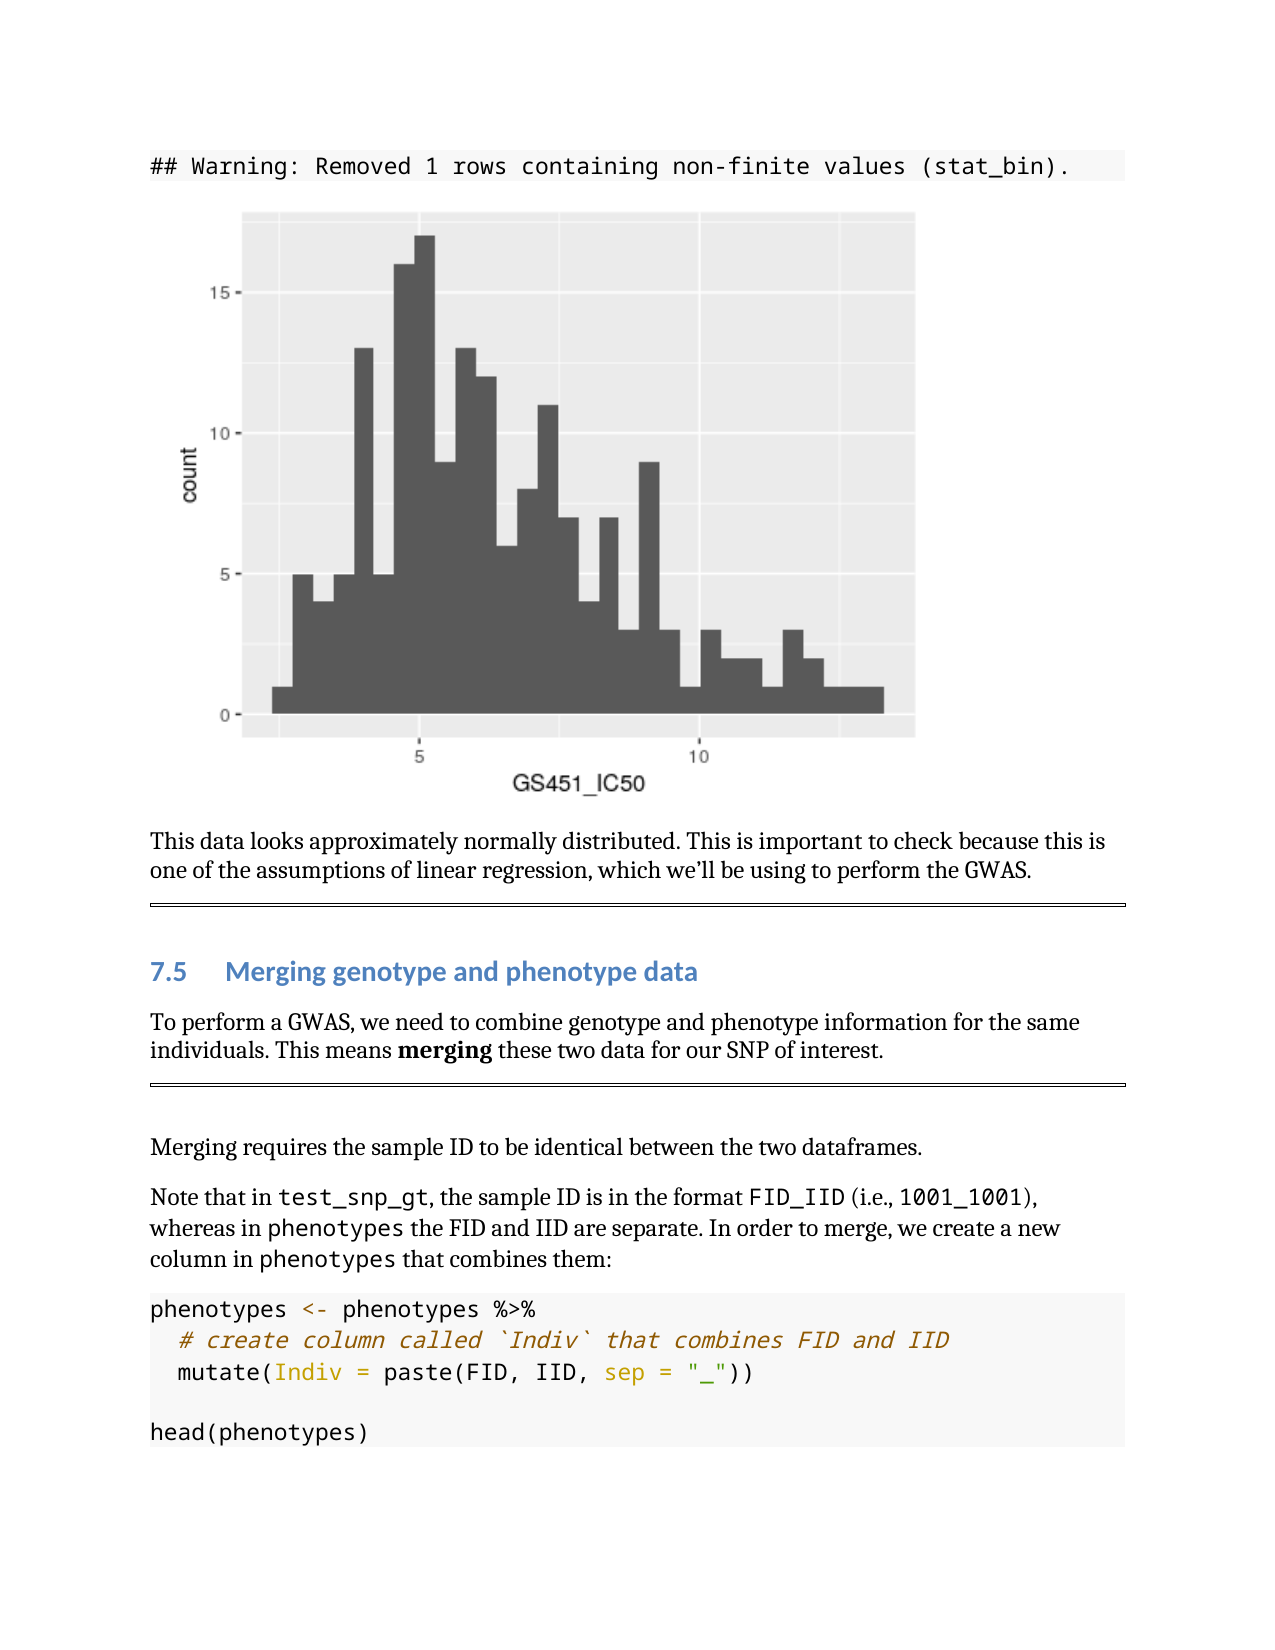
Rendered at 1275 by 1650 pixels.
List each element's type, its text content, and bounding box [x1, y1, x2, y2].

text Note that in test_snp_gt, the sample ID is in the format FID_IID (i.e., 1001_1001), whereas in phenotypes the FID and IID are separate. In order to merge, we create a new column in phenotypes that combines them: [150, 1181, 1125, 1274]
text ## Warning: Removed 1 rows containing non-finite values (stat_bin). [150, 150, 1125, 181]
text This data looks approximately normally distributed. This is important to check because this is one of the assumptions of linear regression, which we’ll be using to perform the GWAS. [150, 827, 1125, 885]
text Merging requires the sample ID to be identical between the two dataframes. [150, 1133, 1125, 1162]
subtitle 7.5 Merging genotype and phenotype data [150, 953, 1125, 989]
picture [168, 202, 927, 809]
text To perform a GWAS, we need to combine genotype and phenotype information for the same individuals. This means merging these two data for our SNP of interest. [150, 1007, 1125, 1065]
text phenotypes <- phenotypes %>% # create column called `Indiv` that combines FID and IID mutate(Indiv = paste(FID, IID, sep = "_")) head(phenotypes) [150, 1293, 1125, 1447]
